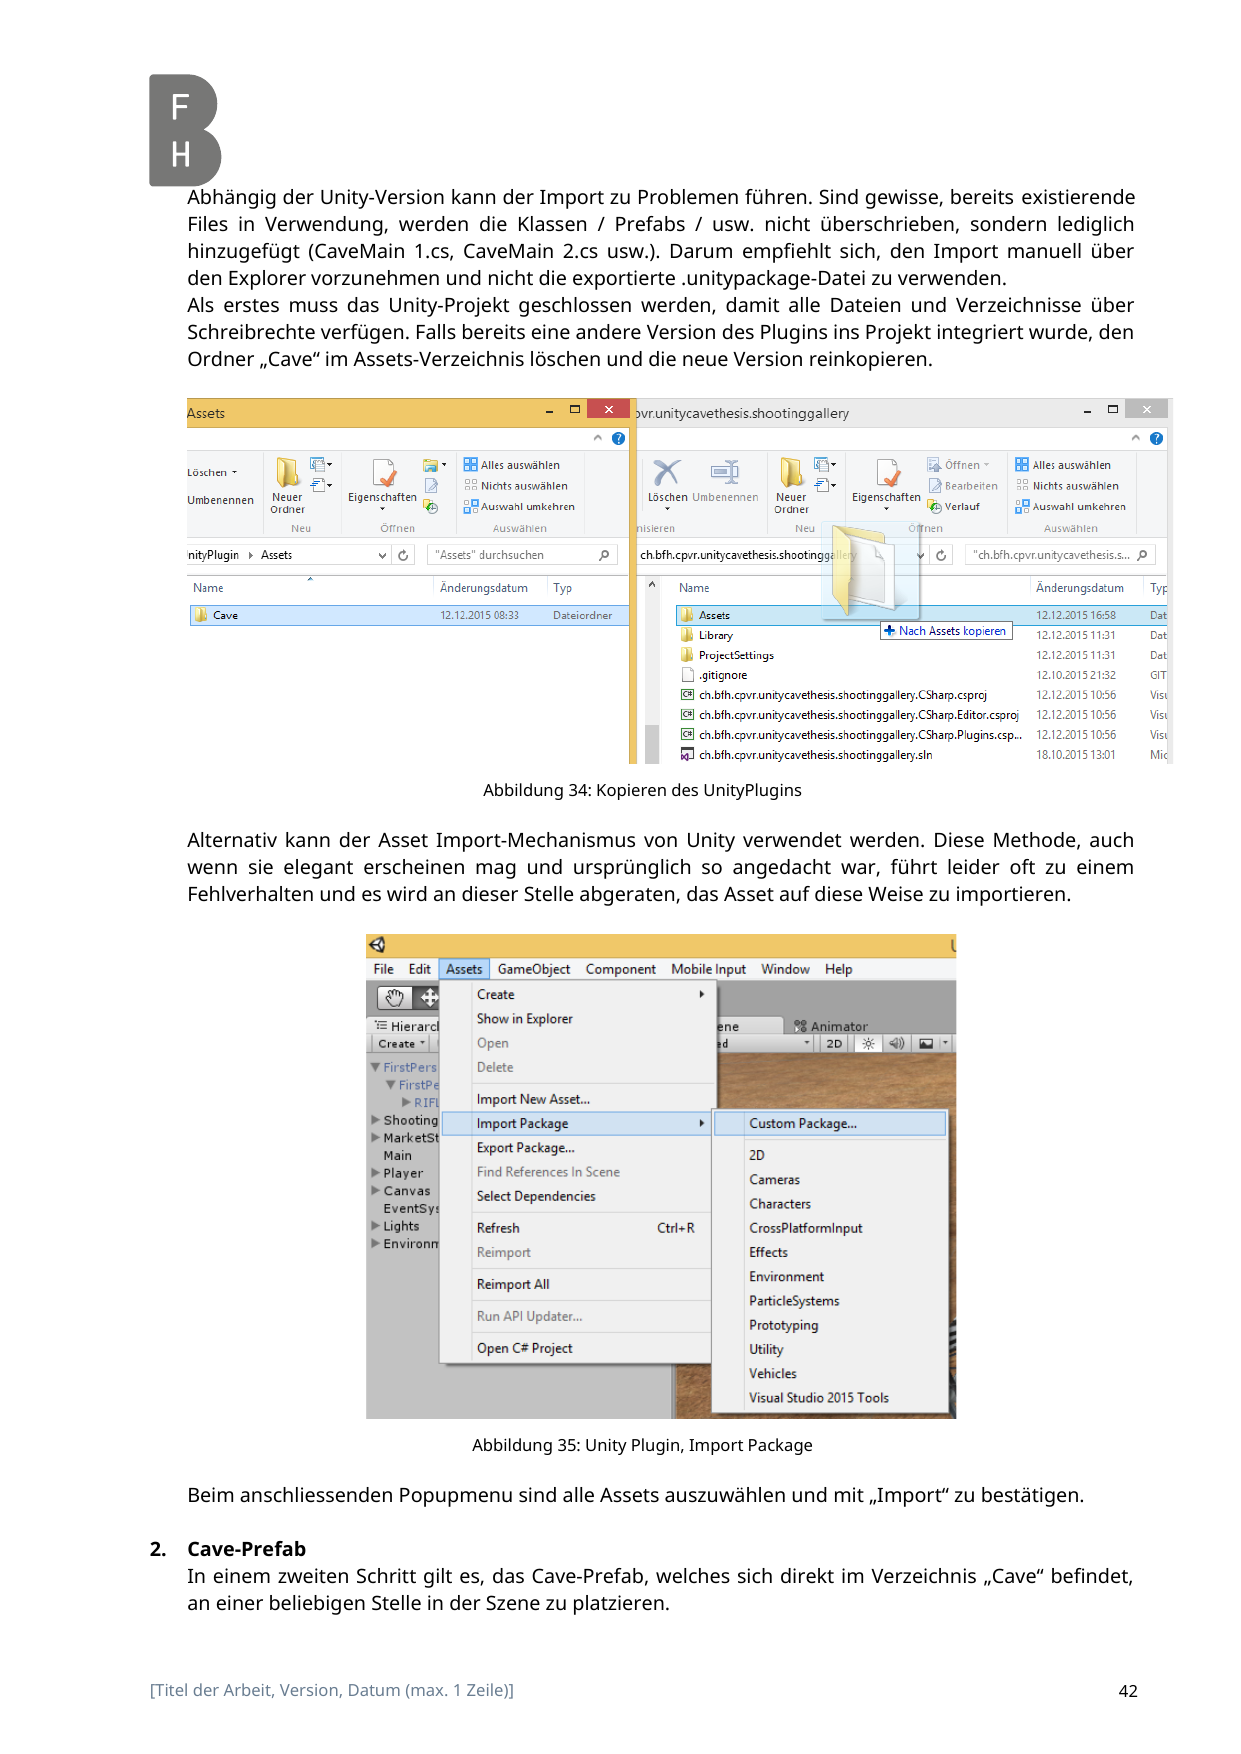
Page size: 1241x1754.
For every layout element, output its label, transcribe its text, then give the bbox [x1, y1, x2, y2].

list In einem zweiten Schritt gilt es, das Cave-Prefab, welches sich direkt im Verzeichnis „Cave“ befindet, an einer beliebigen Stelle in der Szene zu platzieren. [187, 1562, 1136, 1616]
text Abhängig der Unity-Version kann der Import zu Problemen führen. Sind gewisse, bereits existierende Files in Verwendung, werden die Klassen / Prefabs / usw. nicht überschrieben, sondern lediglich hinzugefügt (CaveMain 1.cs, CaveMain 2.cs usw.). Darum empfiehlt sich, den Import manuell über den Explorer vorzunehmen und nicht die exportierte .unitypackage-Datei zu verwenden. [187, 183, 1136, 291]
picture [187, 398, 1174, 764]
text Beim anschliessenden Popupmenu sind alle Assets auszuwählen und mit „Import“ zu bestätigen. [187, 1481, 1136, 1508]
text Abbildung 35: Unity Plugin, Import Package [149, 1431, 1136, 1456]
text Alternativ kann der Asset Import-Mechanismus von Unity verwendet werden. Diese Methode, auch wenn sie elegant erscheinen mag und ursprünglich so angedacht war, führt leider oft zu einem Fehlverhalten und es wird an dieser Stelle abgeraten, das Asset auf diese Weise zu importieren. [187, 826, 1136, 907]
list Cave-Prefab [149, 1535, 1136, 1562]
picture [366, 934, 957, 1419]
text Als erstes muss das Unity-Projekt geschlossen werden, damit alle Dateien und Verzeichnisse über Schreibrechte verfügen. Falls bereits eine andere Version des Plugins ins Projekt integriert wurde, den Ordner „Cave“ im Assets-Verzeichnis löschen und die neue Version reinkopieren. [187, 291, 1136, 372]
text Abbildung 34: Kopieren des UnityPlugins [149, 776, 1136, 801]
